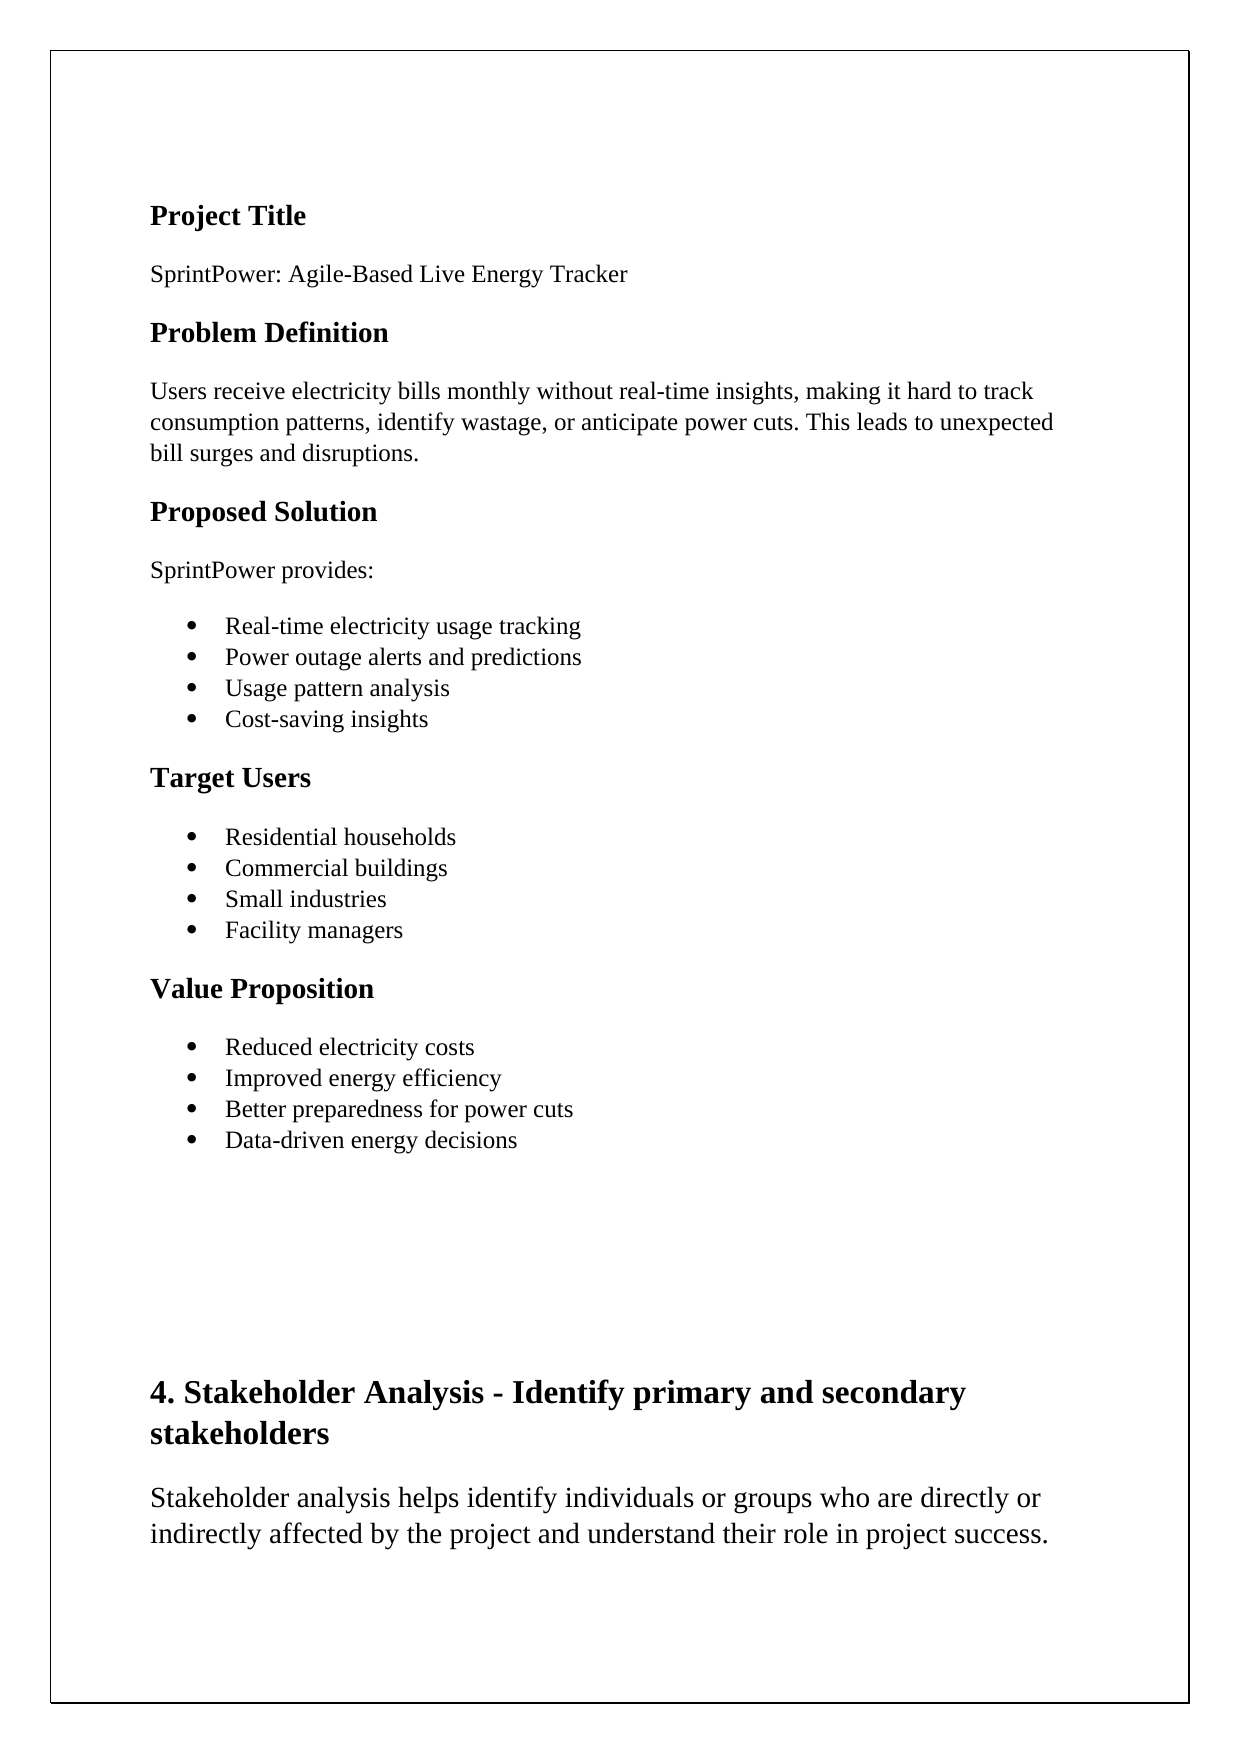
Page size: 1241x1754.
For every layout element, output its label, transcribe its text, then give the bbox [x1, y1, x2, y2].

list Facility managers [187, 915, 1089, 943]
list Power outage alerts and predictions [187, 642, 1089, 671]
text Problem Definition [150, 315, 1089, 348]
list Reduced electricity costs [187, 1032, 1089, 1061]
text Proposed Solution [150, 494, 1089, 528]
text SprintPower: Agile-Based Live Energy Tracker [150, 259, 1089, 288]
text Project Title [150, 198, 1089, 231]
list Commercial buildings [187, 853, 1089, 881]
list Improved energy efficiency [187, 1063, 1089, 1092]
text Value Proposition [150, 971, 1089, 1004]
text Stakeholder analysis helps identify individuals or groups who are directly or indirectly affected by the project and understand their role in project success. [150, 1480, 1089, 1549]
list Better preparedness for power cuts [187, 1094, 1089, 1123]
list Cost-saving insights [187, 704, 1089, 733]
list Usage pattern analysis [187, 673, 1089, 702]
text Target Users [150, 761, 1089, 794]
list Residential households [187, 822, 1089, 850]
text Users receive electricity bills monthly without real-time insights, making it hard to track consumption patterns, identify wastage, or anticipate power cuts. This leads to unexpected bill surges and disruptions. [150, 376, 1089, 467]
list Small industries [187, 884, 1089, 912]
list Data-driven energy decisions [187, 1125, 1089, 1154]
text SprintPower provides: [150, 555, 1089, 584]
list Real-time electricity usage tracking [187, 611, 1089, 640]
text 4. Stakeholder Analysis - Identify primary and secondary stakeholders [150, 1372, 1089, 1452]
